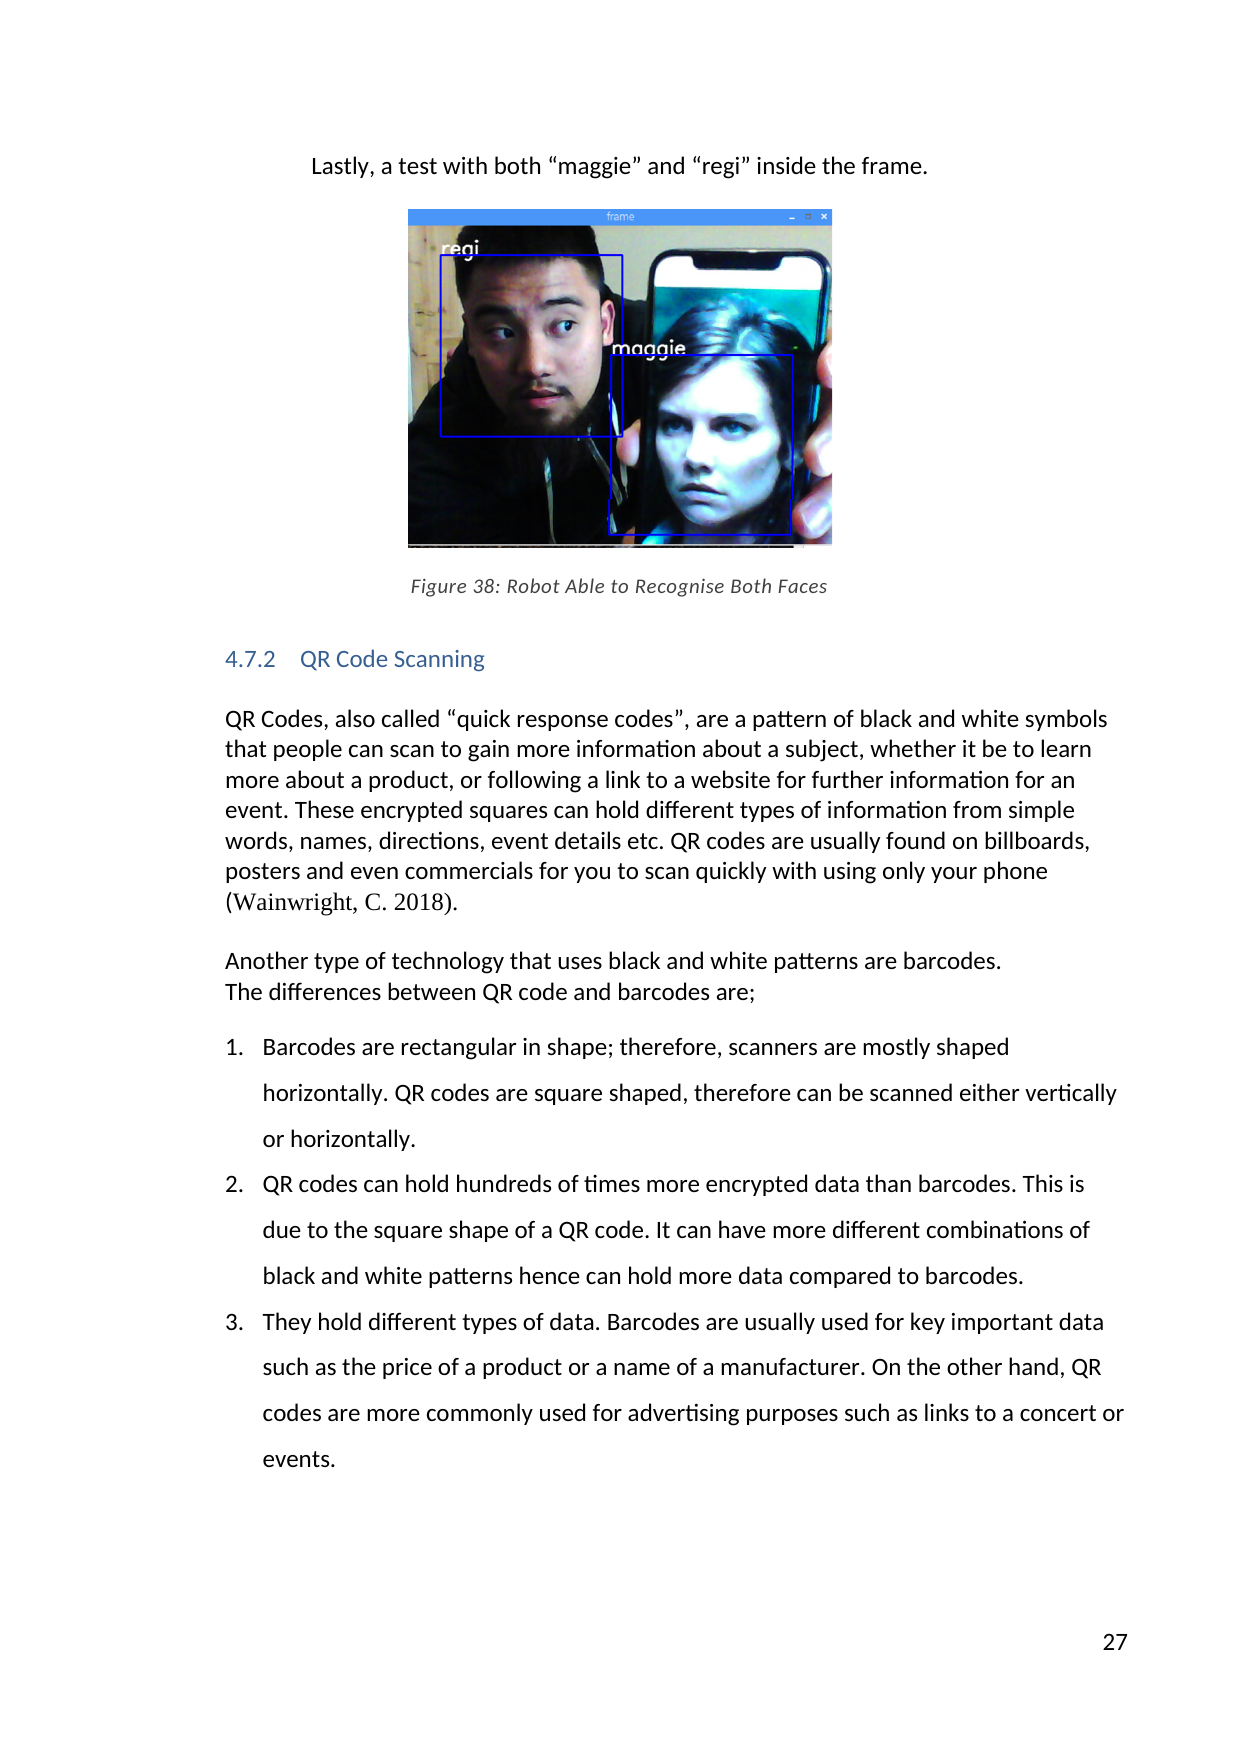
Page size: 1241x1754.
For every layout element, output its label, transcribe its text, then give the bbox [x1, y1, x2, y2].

list QR codes can hold hundreds of times more encrypted data than barcodes. This is due to the square shape of a QR code. It can have more different combinations of black and white patterns hence can hold more data compared to barcodes. [225, 1168, 1128, 1291]
list Barcodes are rectangular in shape; therefore, scanners are mostly shaped horizontally. QR codes are square shaped, therefore can be scanned either vertically or horizontally. [225, 1031, 1128, 1153]
text QR Codes, also called “quick response codes”, are a pattern of black and white symbols that people can scan to gain more information about a subject, whether it be to learn more about a product, or following a link to a website for further information for an event. These encrypted squares can hold different types of information from simple words, names, directions, event details etc. QR codes are usually found on billboards, posters and even commercials for you to scan quickly with using only your phone (Wainwright, C. 2018). [225, 703, 1128, 917]
subtitle QR Code Scanning [225, 644, 1128, 674]
text Lastly, a test with both “maggie” and “regi” inside the frame. [112, 150, 1128, 181]
list They hold different types of data. Barcodes are usually used for key important data such as the price of a product or a name of a manufacturer. On the other hand, QR codes are more commonly used for advertising purposes such as links to a concert or events. [225, 1306, 1128, 1473]
text The differences between QR code and barcodes are; [225, 976, 1128, 1006]
picture [408, 209, 833, 548]
text Another type of technology that uses black and white patterns are barcodes. [225, 945, 1128, 976]
text Figure 38: Robot Able to Recognise Both Faces [112, 573, 1128, 598]
